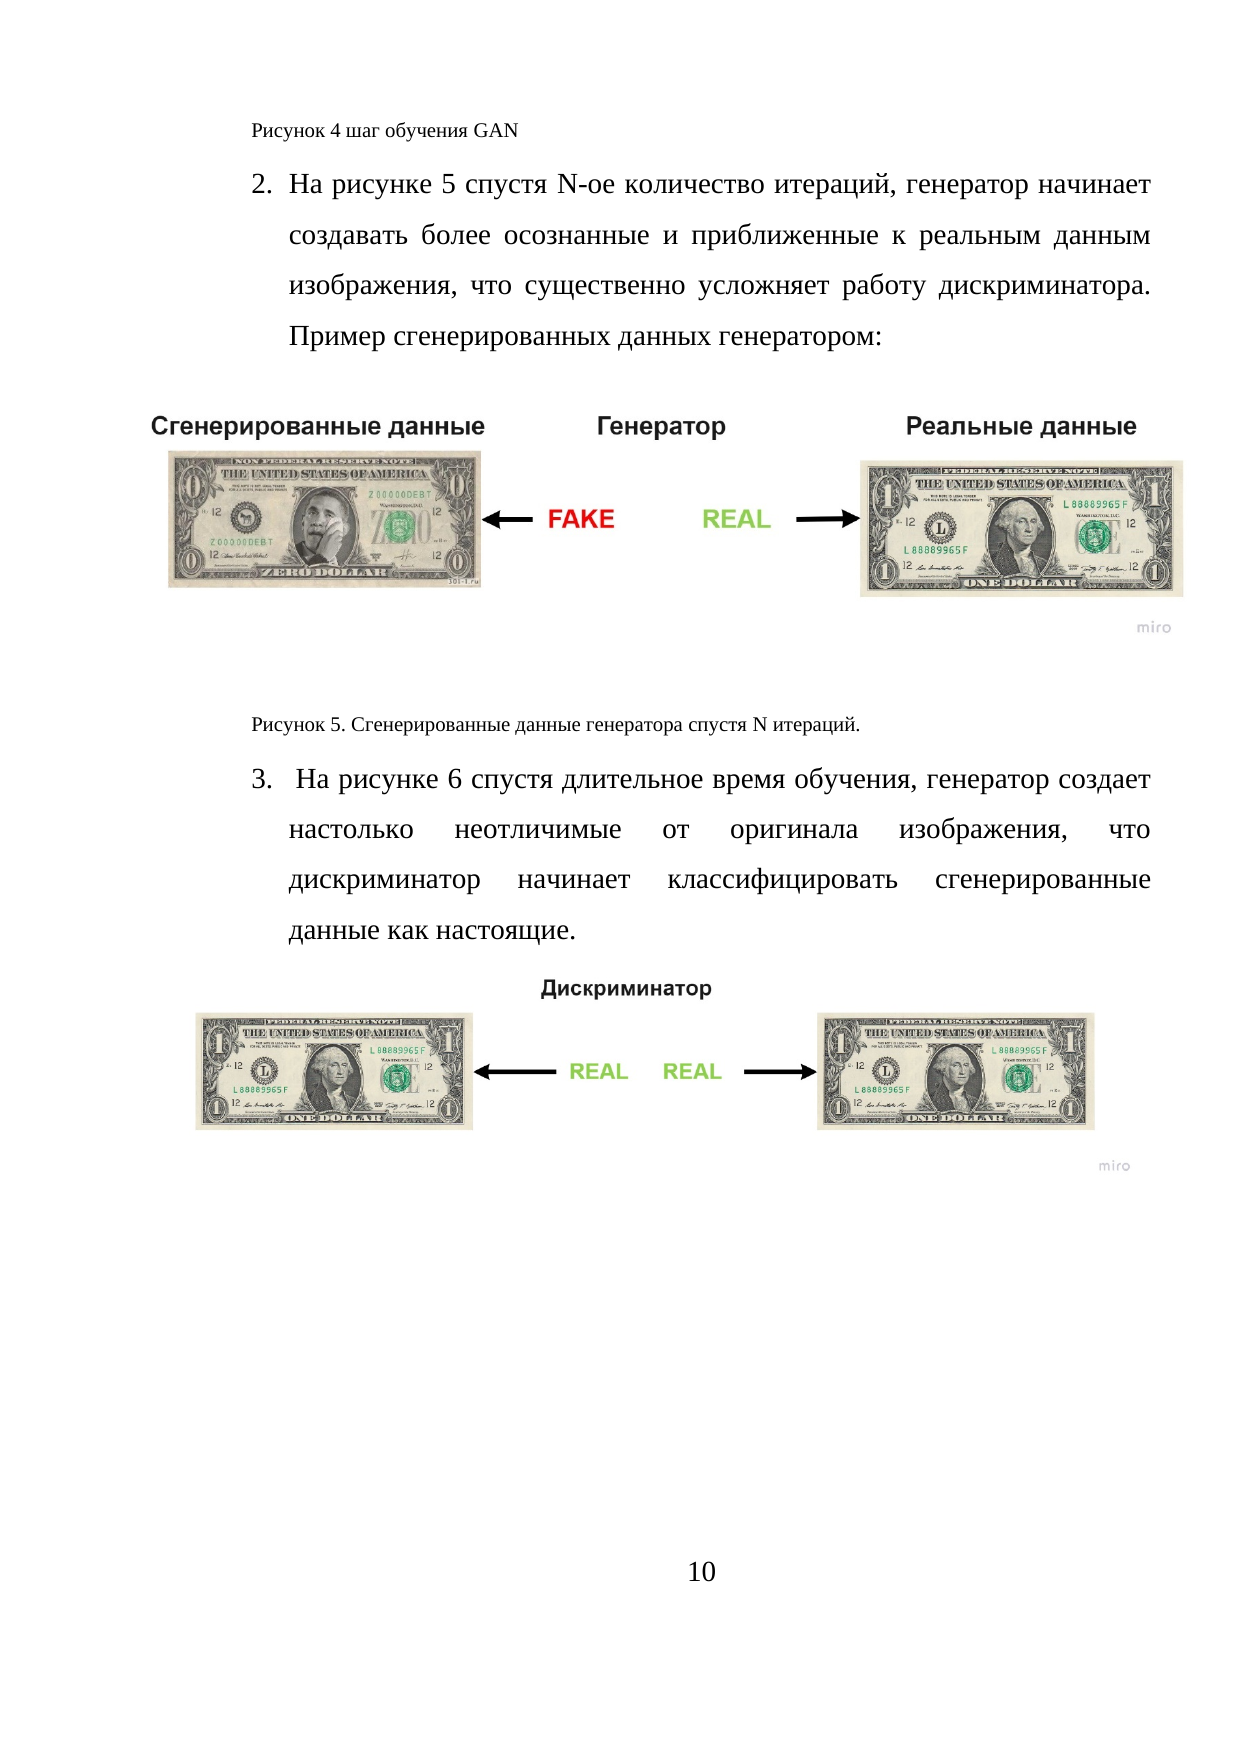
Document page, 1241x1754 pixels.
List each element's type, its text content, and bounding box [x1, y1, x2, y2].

picture [178, 950, 1146, 1191]
picture [134, 383, 1191, 652]
text Рисунок 4 шаг обучения GAN [177, 118, 1152, 142]
text Рисунок 5. Сгенерированные данные генератора спустя N итераций. [251, 652, 1152, 736]
list На рисунке 5 спустя N-ое количество итераций, генератор начинает создавать более осознанные и приближенные к реальным данным изображения, что существенно усложняет работу дискриминатора. Пример сгенерированных данных генератором: [251, 167, 1152, 351]
list На рисунке 6 спустя длительное время обучения, генератор создает настолько неотличимые от оригинала изображения, что дискриминатор начинает классифицировать сгенерированные данные как настоящие. [251, 761, 1152, 945]
